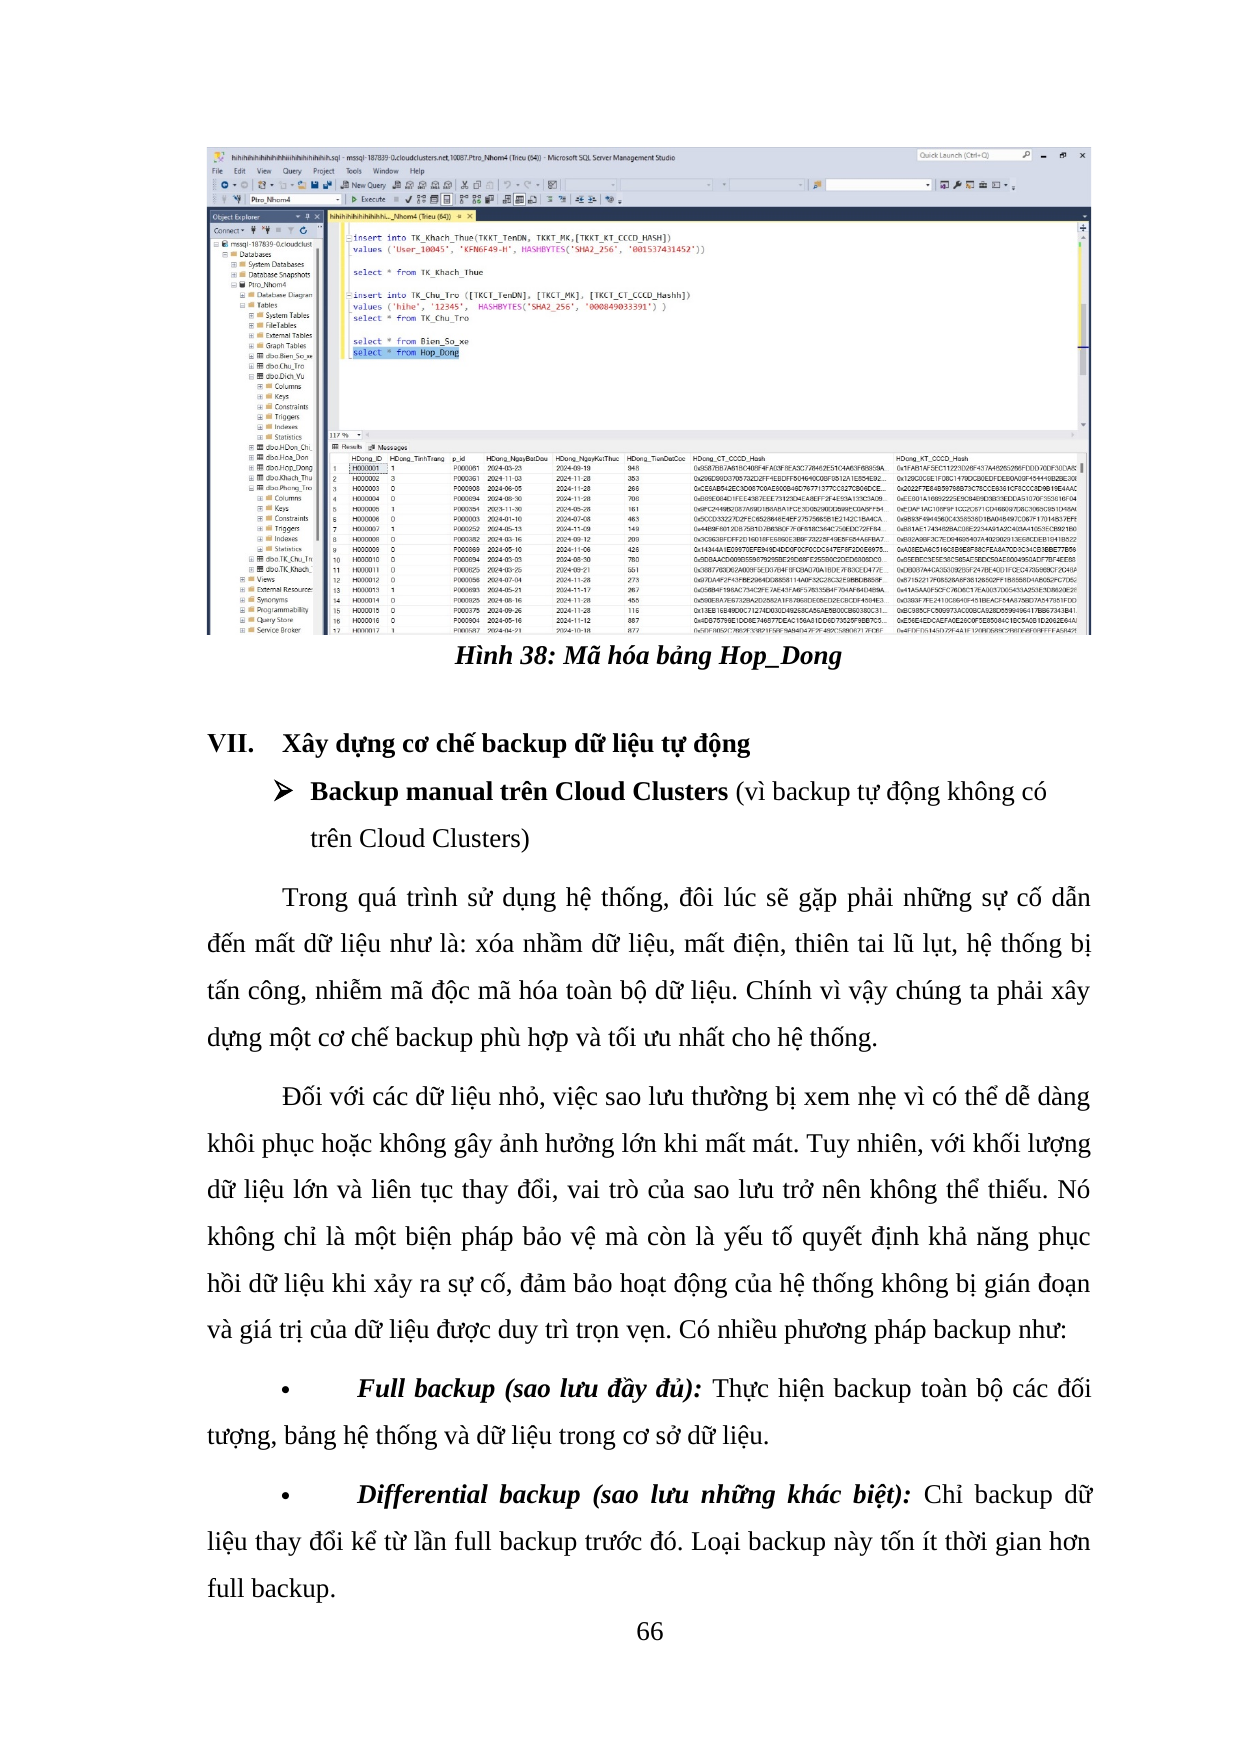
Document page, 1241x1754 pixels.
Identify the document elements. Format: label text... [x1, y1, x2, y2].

list Differential backup (sao lưu những khác biệt): Chỉ backup dữ liệu thay đổi kể từ lần full backup trước đó. Loại backup này tốn ít thời gian hơn full backup. [207, 1478, 1092, 1603]
list Full backup (sao lưu đầy đủ): Thực hiện backup toàn bộ các đối tượng, bảng hệ thống và dữ liệu trong cơ sở dữ liệu. [207, 1372, 1092, 1450]
text Trong quá trình sử dụng hệ thống, đôi lúc sẽ gặp phải những sự cố dẫn đến mất dữ liệu như là: xóa nhầm dữ liệu, mất điện, thiên tai lũ lụt, hệ thống bị tấn công, nhiễm mã độc mã hóa toàn bộ dữ liệu. Chính vì vậy chúng ta phải xây dựng một cơ chế backup phù hợp và tối ưu nhất cho hệ thống. [207, 881, 1092, 1052]
picture [206, 147, 1092, 635]
text Đối với các dữ liệu nhỏ, việc sao lưu thường bị xem nhẹ vì có thể dễ dàng khôi phục hoặc không gây ảnh hưởng lớn khi mất mát. Tuy nhiên, với khối lượng dữ liệu lớn và liên tục thay đổi, vai trò của sao lưu trở nên không thể thiếu. Nó không chỉ là một biện pháp bảo vệ mà còn là yếu tố quyết định khả năng phục hồi dữ liệu khi xảy ra sự cố, đảm bảo hoạt động của hệ thống không bị gián đoạn và giá trị của dữ liệu được duy trì trọn vẹn. Có nhiều phương pháp backup như: [207, 1080, 1092, 1344]
list Backup manual trên Cloud Clusters (vì backup tự động không có trên Cloud Clusters) [273, 775, 1092, 853]
subtitle Xây dựng cơ chế backup dữ liệu tự động [207, 727, 1092, 758]
text Hình 38: Mã hóa bảng Hop_Dong [207, 639, 1092, 670]
